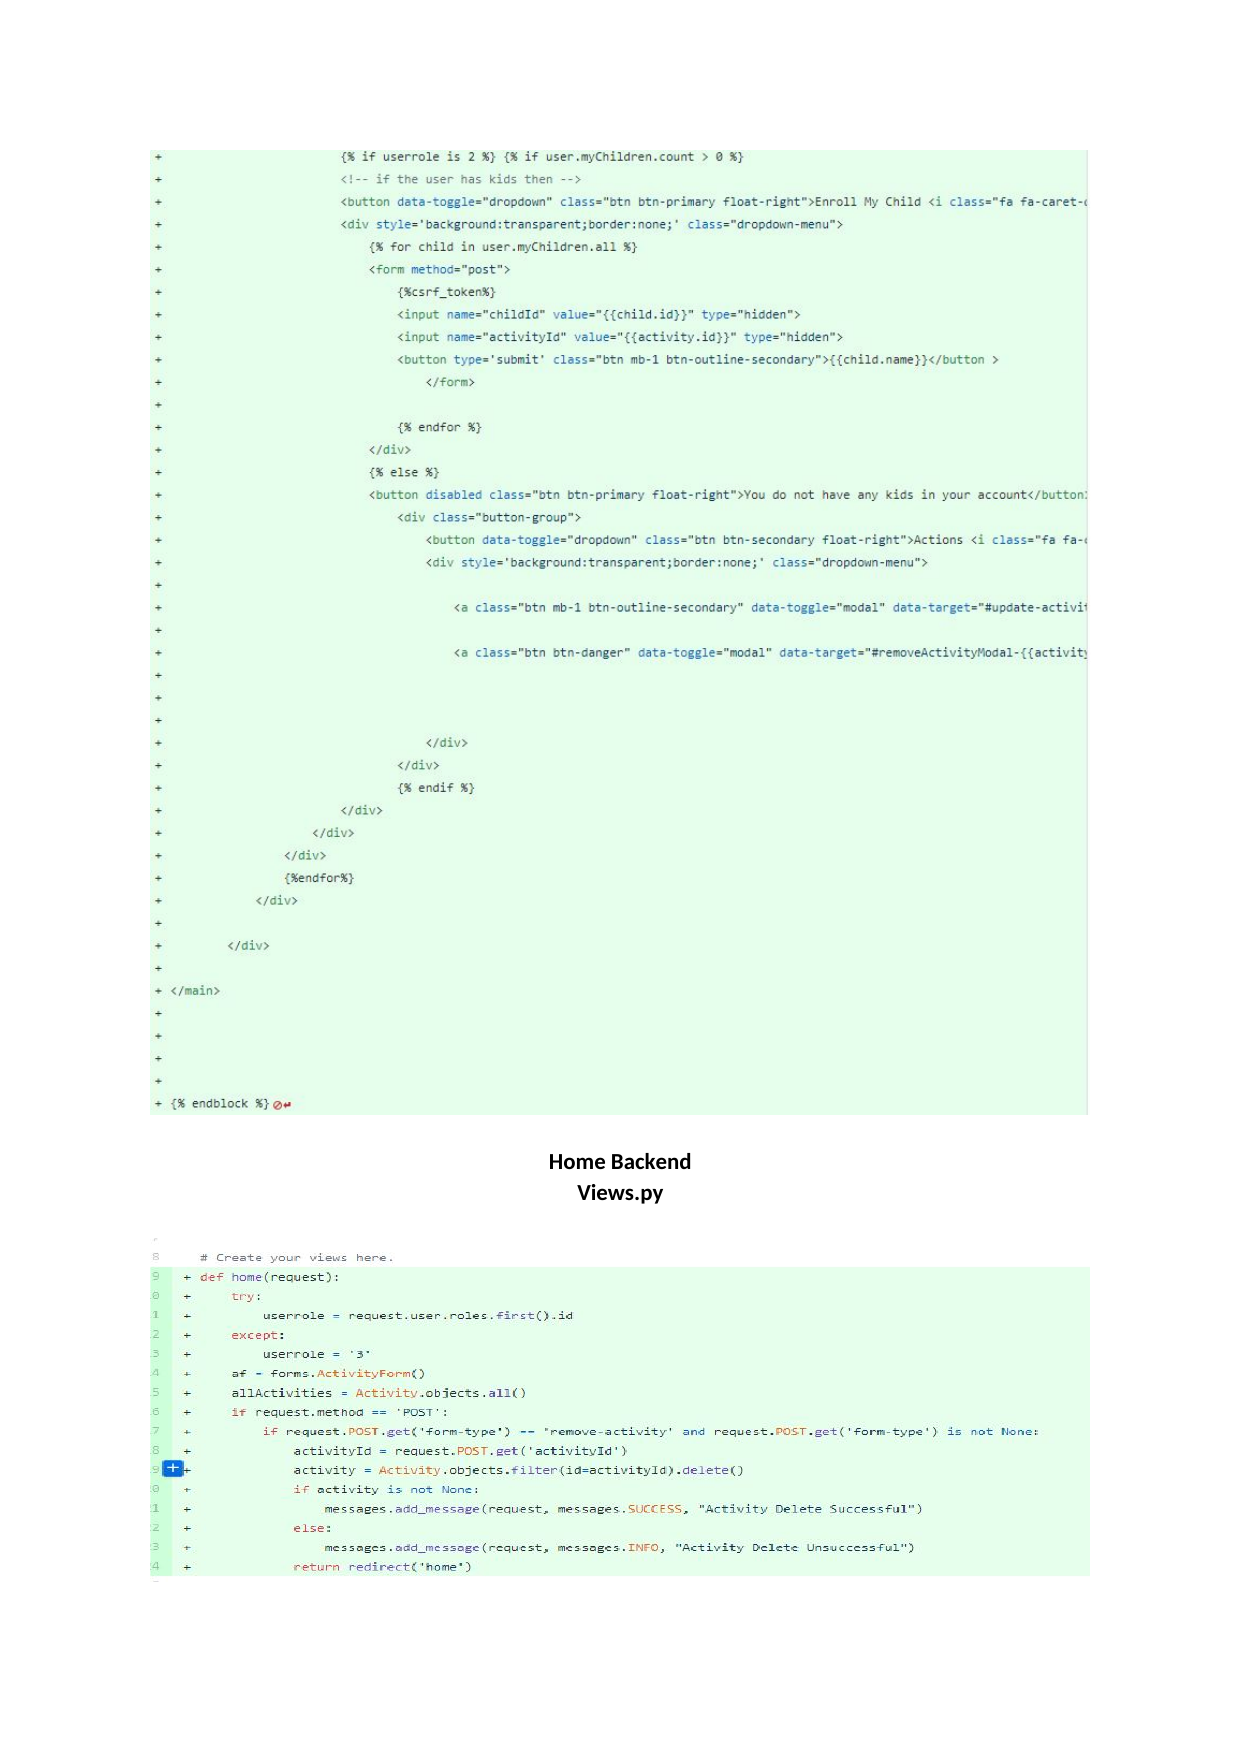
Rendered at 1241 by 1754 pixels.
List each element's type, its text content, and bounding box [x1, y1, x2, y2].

picture [150, 150, 1091, 1115]
picture [150, 1238, 1090, 1582]
list Views.py [150, 1178, 1090, 1206]
list Home Backend [150, 1147, 1090, 1175]
